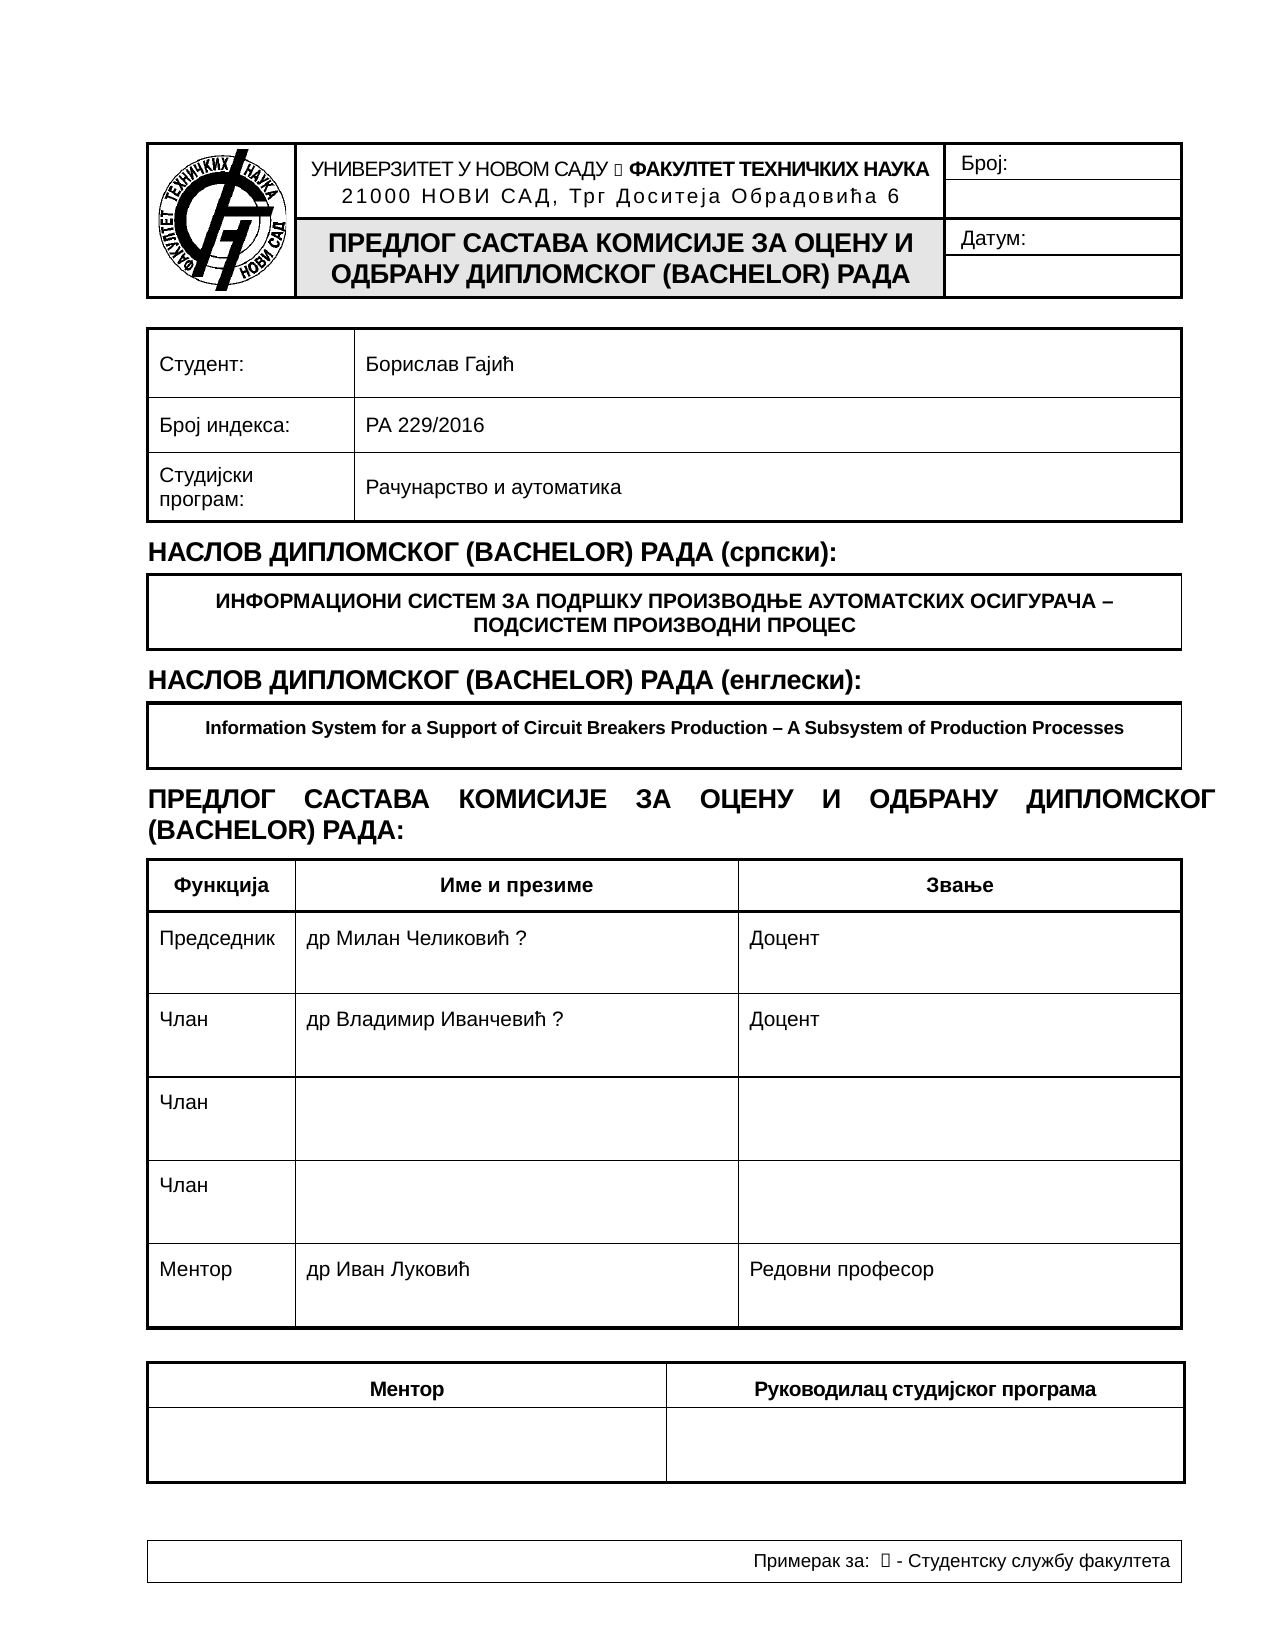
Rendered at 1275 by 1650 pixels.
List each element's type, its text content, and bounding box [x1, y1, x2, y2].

table_cell Ментор [149, 1244, 295, 1326]
table_header Студент: [149, 330, 354, 397]
table_cell Рачунарство и аутоматика [355, 453, 1180, 520]
table_cell др Милан Челиковић ? [296, 913, 738, 993]
table_cell Број индекса: [149, 398, 354, 452]
table_header Функција [149, 861, 295, 910]
table_cell Члан [149, 1161, 295, 1243]
table_cell Редовни професор [739, 1244, 1180, 1326]
table_header УНИВЕРЗИТЕТ У НОВОМ САДУ  ФАКУЛТЕТ ТЕХНИЧКИХ НАУКА 21000 НОВИ САД, Трг Доситеја Обрадовића 6 [297, 145, 943, 217]
table_cell Члан [149, 1078, 295, 1160]
table_header Име и презиме [296, 861, 738, 910]
table_header Број: [946, 145, 1180, 179]
table_header [149, 145, 294, 296]
table_cell РА 229/2016 [355, 398, 1180, 452]
table_cell Председник [149, 913, 295, 993]
picture [158, 149, 287, 291]
table_cell Доцент [739, 913, 1180, 993]
table_header Руководилац студијског програма [667, 1364, 1183, 1407]
table_header Звање [739, 861, 1180, 910]
table_cell др Иван Луковић [296, 1244, 738, 1326]
table_cell [296, 1078, 738, 1160]
table_cell [946, 256, 1180, 296]
text НАСЛОВ ДИПЛОМСКОГ (BACHELOR) РАДА (енглески): [148, 664, 1216, 695]
table_cell [667, 1408, 1183, 1481]
table_cell Студијски програм: [149, 453, 354, 520]
text ПРЕДЛОГ САСТАВА КОМИСИЈЕ ЗА ОЦЕНУ И ОДБРАНУ ДИПЛОМСКОГ (BACHELOR) РАДА: [148, 783, 1216, 845]
table_cell ПРЕДЛОГ САСТАВА КОМИСИЈЕ ЗА ОЦЕНУ И ОДБРАНУ ДИПЛОМСКОГ (BACHELOR) РАДА [297, 220, 943, 296]
table_cell Члан [149, 994, 295, 1076]
table_cell Доцент [739, 994, 1180, 1076]
table_header Примерак за:  - Студентску службу факултета [148, 1541, 1181, 1582]
table_header Information System for a Support of Circuit Breakers Production – A Subsystem of Production Processes [149, 705, 1181, 767]
table_cell [946, 180, 1180, 217]
text НАСЛОВ ДИПЛОМСКОГ (BACHELOR) РАДА (српски): [148, 536, 1216, 567]
table_cell др Владимир Иванчевић ? [296, 994, 738, 1076]
table_header ИНФОРМАЦИОНИ СИСТЕМ ЗА ПОДРШКУ ПРОИЗВОДЊЕ АУТОМАТСКИХ ОСИГУРАЧА – ПОДСИСТЕМ ПРОИЗВОДНИ ПРОЦЕС [149, 576, 1181, 648]
table_cell [296, 1161, 738, 1243]
table_cell [739, 1161, 1180, 1243]
table_cell [739, 1078, 1180, 1160]
table_cell Датум: [946, 220, 1180, 254]
table_header Борислав Гајић [355, 330, 1180, 397]
table_cell [149, 1408, 666, 1481]
table_header Ментор [149, 1364, 666, 1407]
